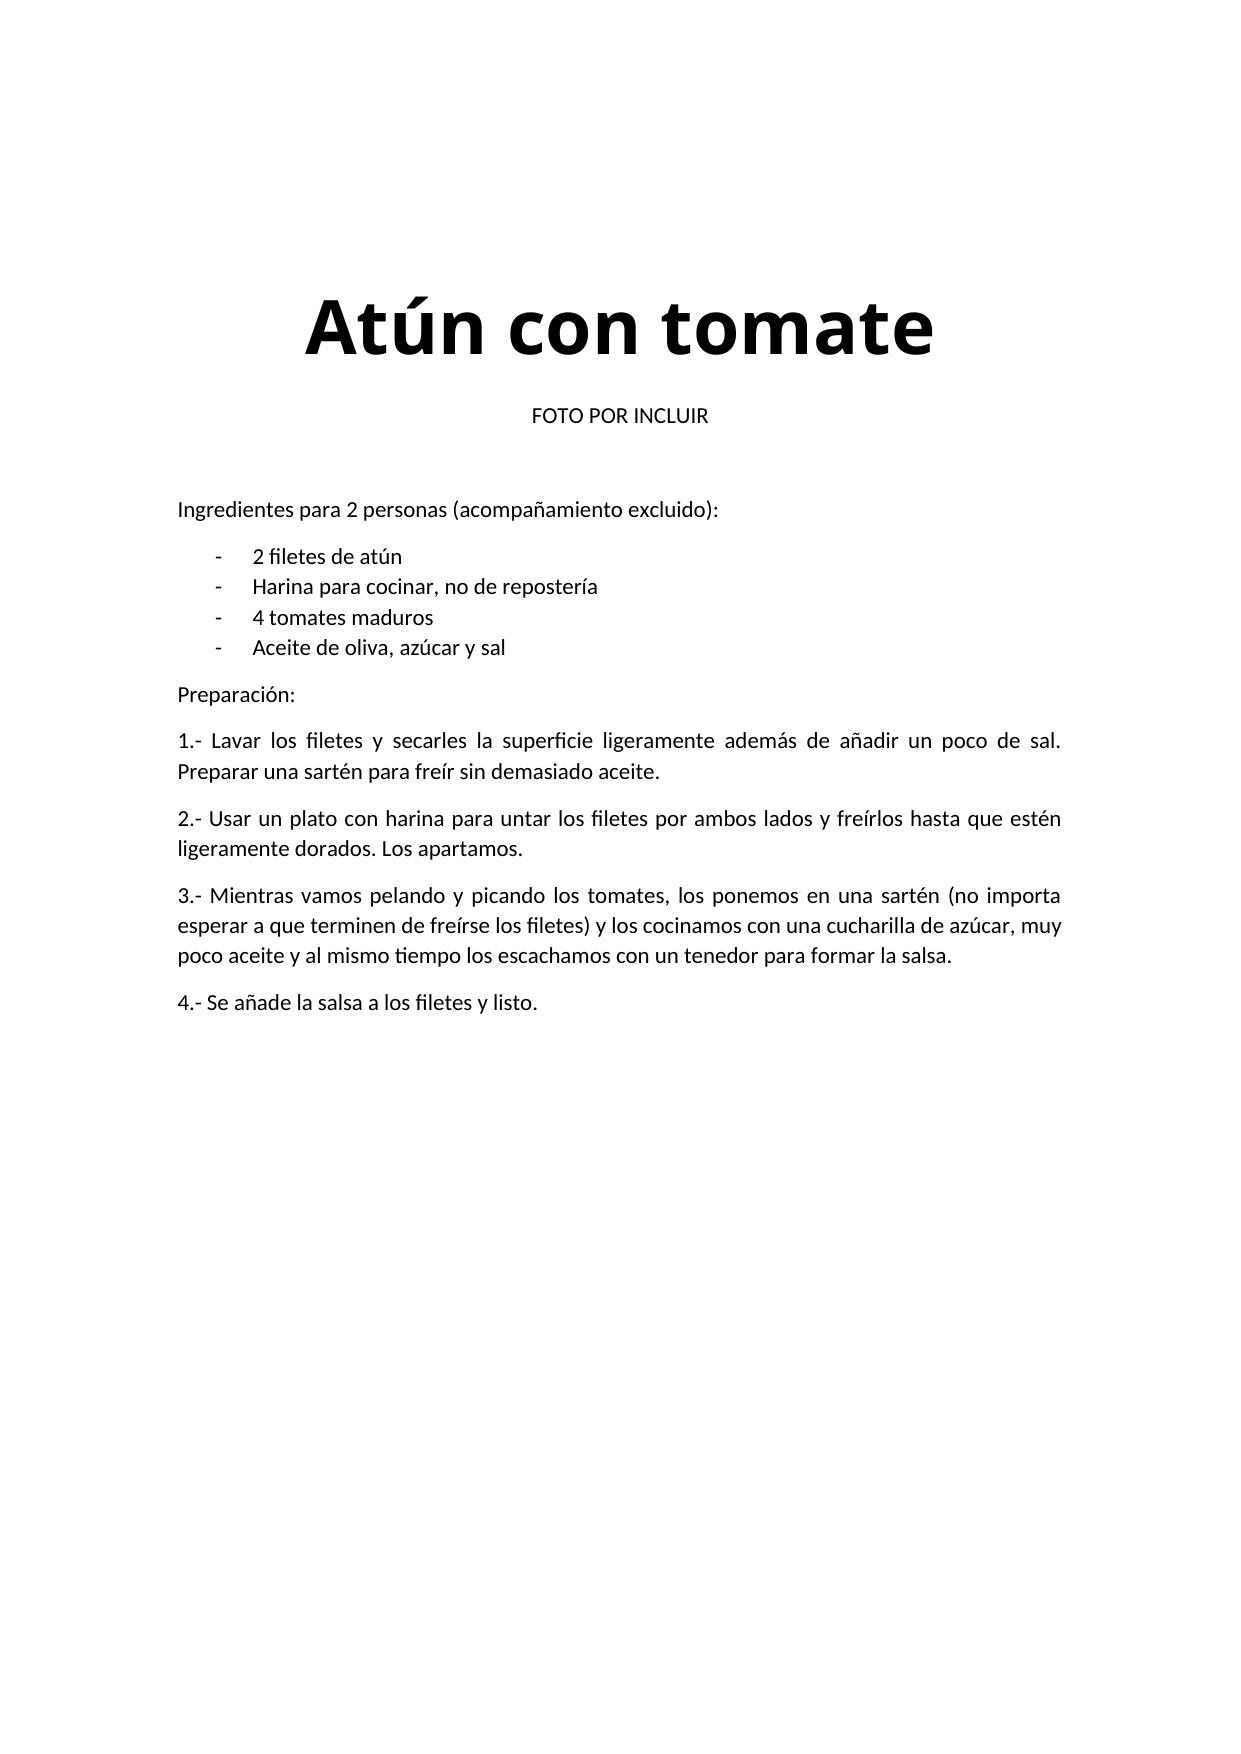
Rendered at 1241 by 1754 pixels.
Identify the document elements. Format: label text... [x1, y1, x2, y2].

list Aceite de oliva, azúcar y sal [215, 633, 1063, 661]
list Harina para cocinar, no de repostería [215, 572, 1063, 600]
list 4 tomates maduros [215, 603, 1063, 631]
list 2 filetes de atún [215, 542, 1063, 570]
text 2.- Usar un plato con harina para untar los filetes por ambos lados y freírlos hasta que estén ligeramente dorados. Los apartamos. [177, 804, 1063, 862]
text 3.- Mientras vamos pelando y picando los tomates, los ponemos en una sartén (no importa esperar a que terminen de freírse los filetes) y los cocinamos con una cucharilla de azúcar, muy poco aceite y al mismo tiempo los escachamos con un tenedor para formar la salsa. [177, 881, 1063, 969]
text Ingredientes para 2 personas (acompañamiento excluido): [177, 495, 1063, 523]
text Atún con tomate [177, 274, 1063, 377]
text Preparación: [177, 680, 1063, 708]
text 4.- Se añade la salsa a los filetes y listo. [177, 988, 1063, 1016]
text FOTO POR INCLUIR [177, 402, 1063, 429]
text 1.- Lavar los filetes y secarles la superficie ligeramente además de añadir un poco de sal. Preparar una sartén para freír sin demasiado aceite. [177, 727, 1063, 785]
